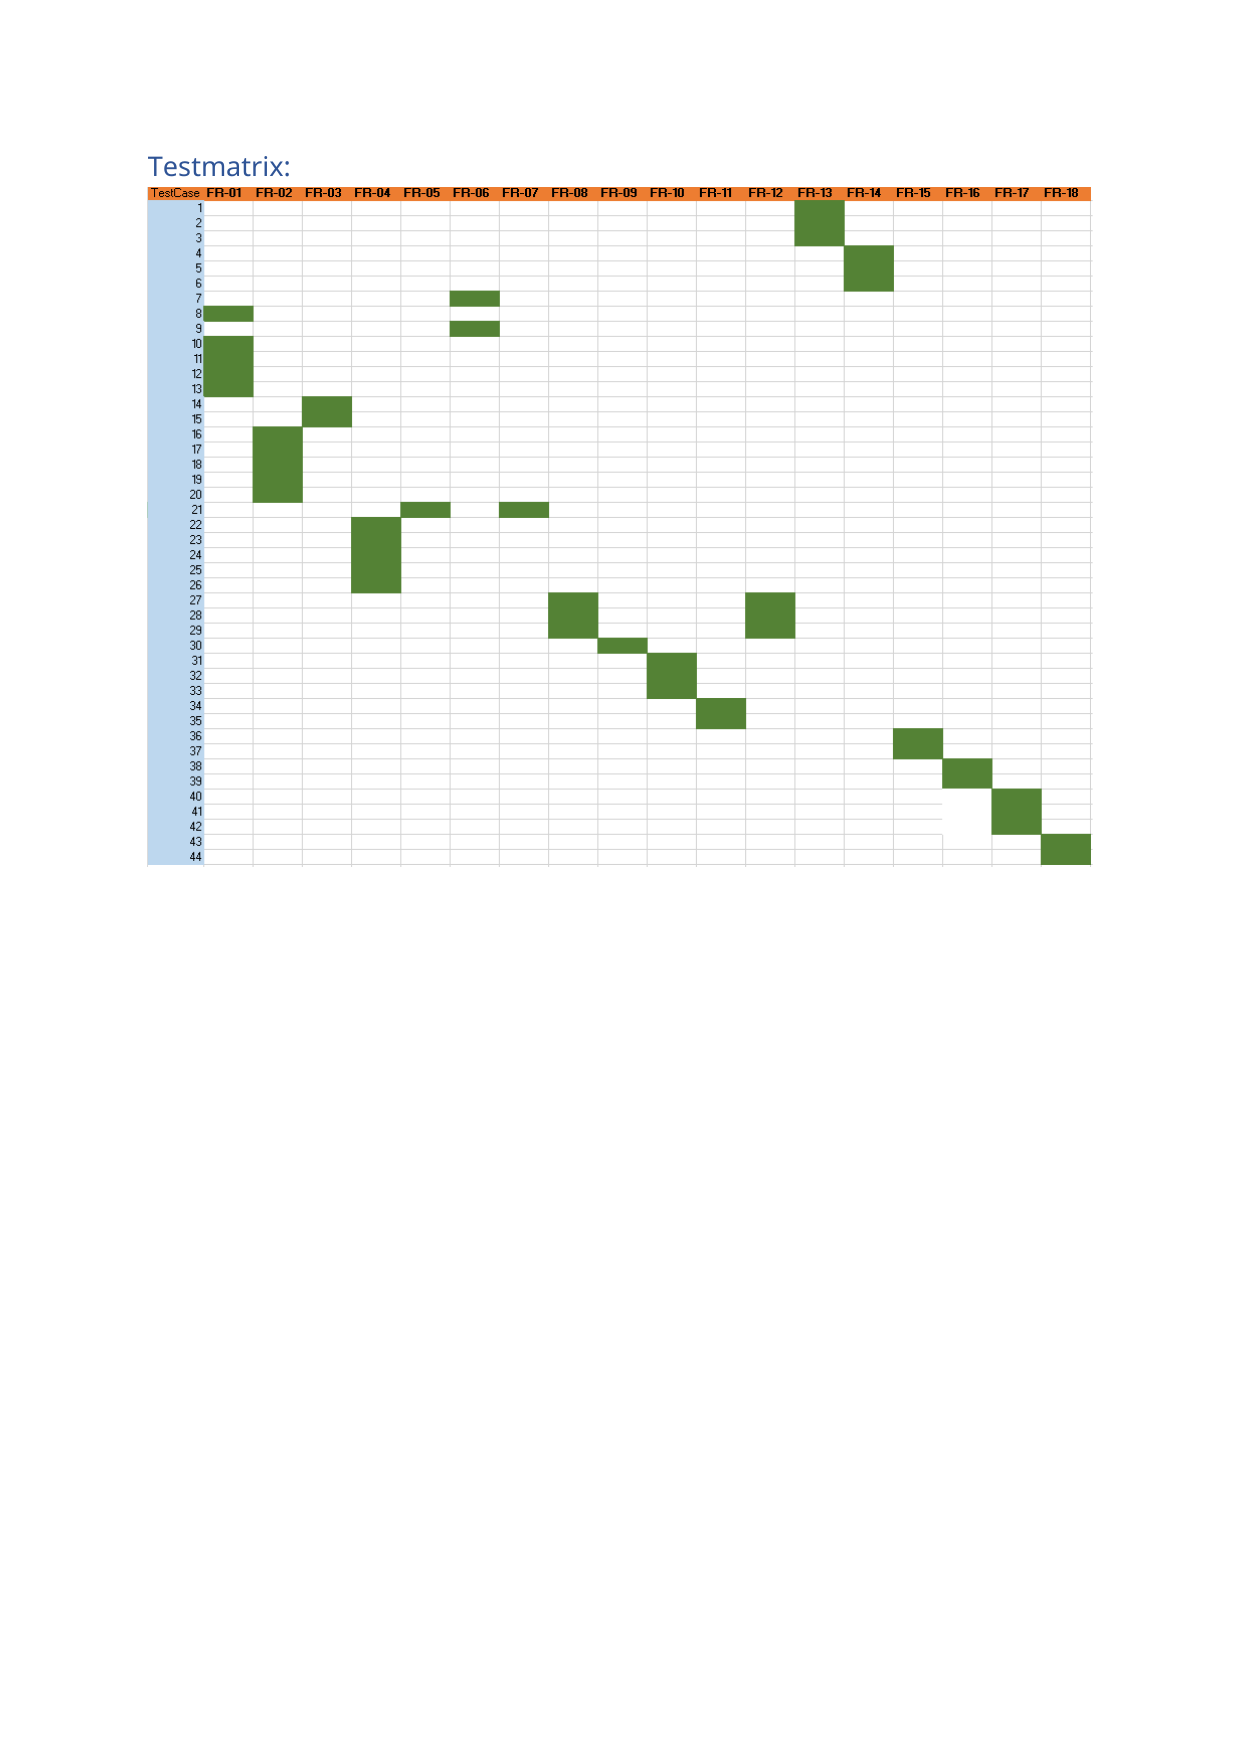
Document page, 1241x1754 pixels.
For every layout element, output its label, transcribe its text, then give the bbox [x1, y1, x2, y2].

subtitle Testmatrix: [148, 148, 1093, 184]
picture [147, 187, 1093, 867]
